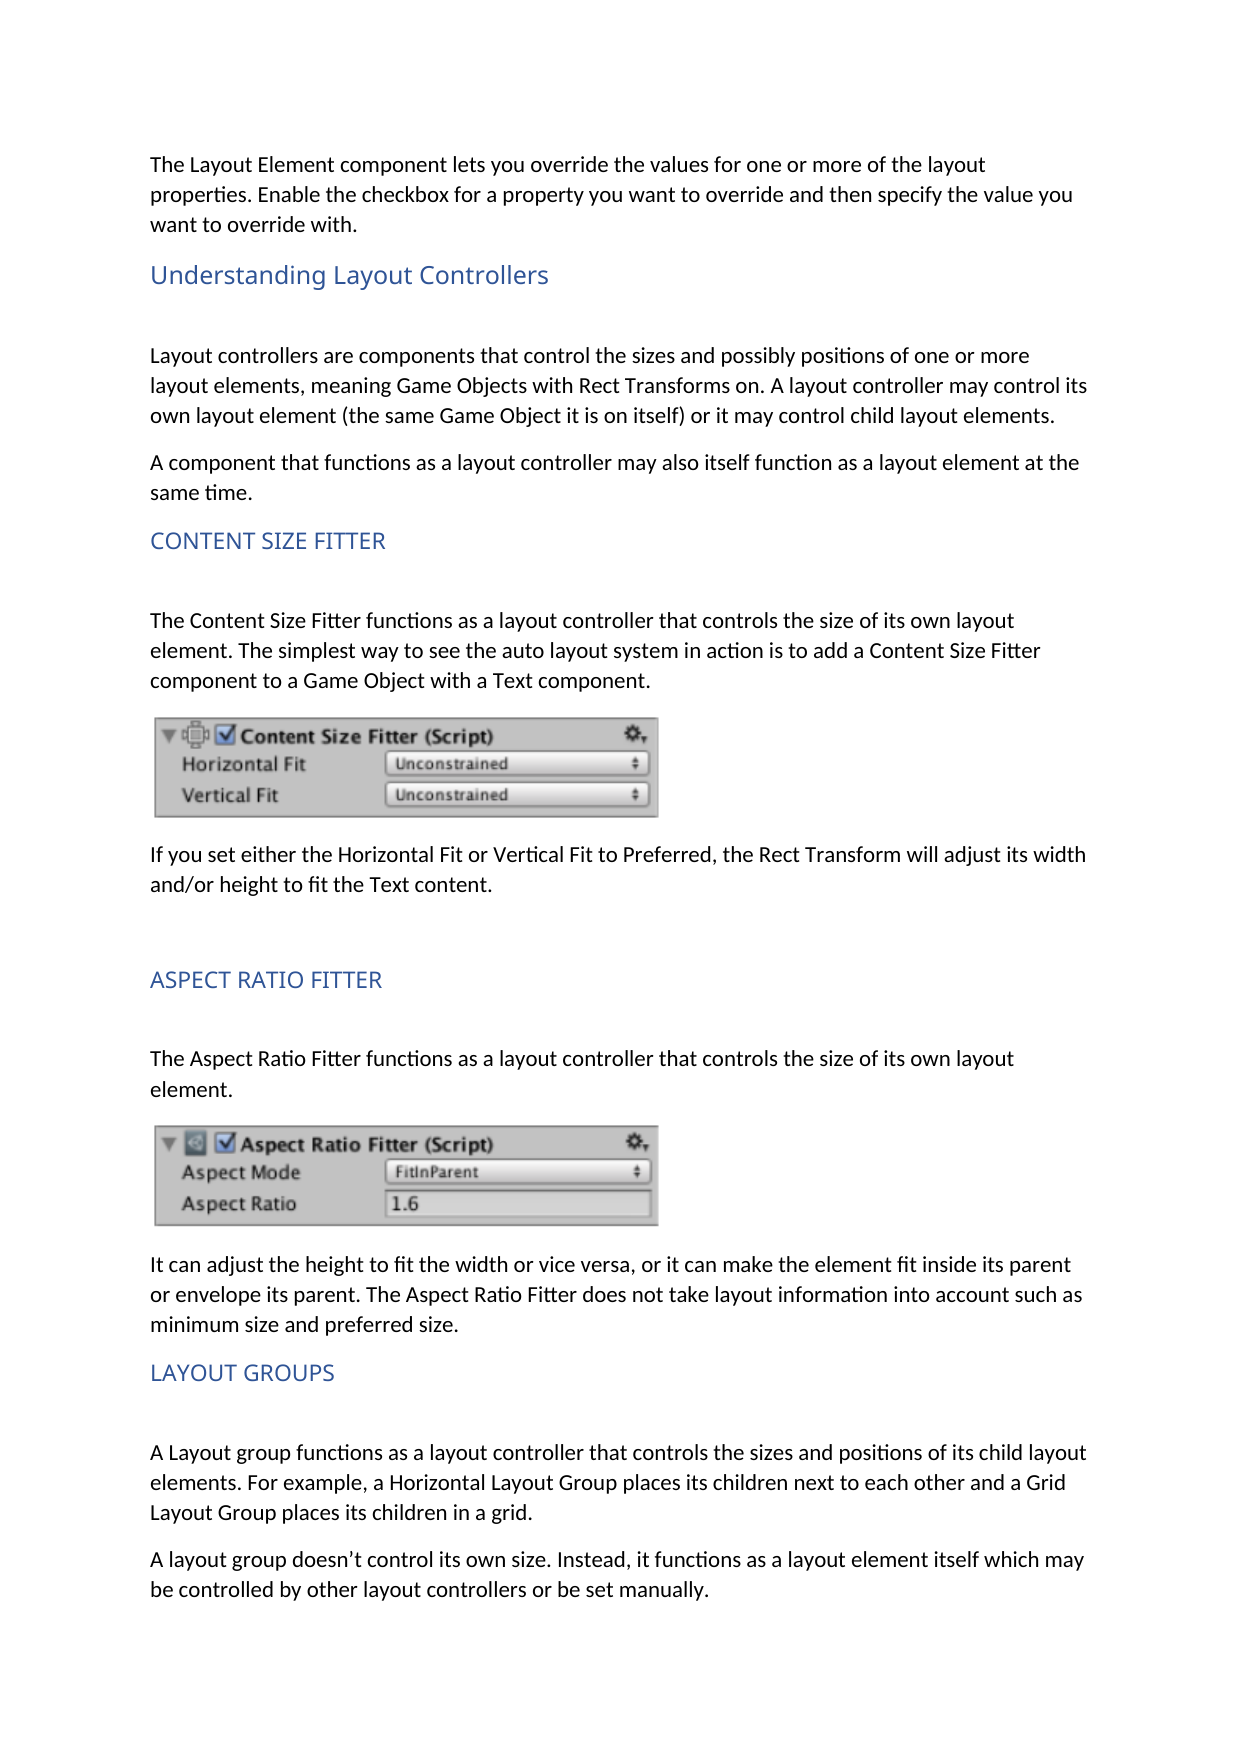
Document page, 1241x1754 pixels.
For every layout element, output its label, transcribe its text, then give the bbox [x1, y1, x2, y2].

text A layout group doesn’t control its own size. Instead, it functions as a layout element itself which may be controlled by other layout controllers or be set manually. [150, 1545, 1090, 1603]
subtitle Layout Groups [150, 1357, 1090, 1388]
text The Layout Element component lets you override the values for one or more of the layout properties. Enable the checkbox for a property you want to override and then specify the value you want to override with. [150, 150, 1090, 238]
text A component that functions as a layout controller may also itself function as a layout element at the same time. [150, 448, 1090, 506]
text The Content Size Fitter functions as a layout controller that controls the size of its own layout element. The simplest way to see the auto layout system in action is to add a Content Size Fitter component to a Game Object with a Text component. [150, 606, 1090, 694]
subtitle Content Size Fitter [150, 525, 1090, 557]
text The Aspect Ratio Fitter functions as a layout controller that controls the size of its own layout element. [150, 1044, 1090, 1103]
subtitle Aspect Ratio Fitter [150, 964, 1090, 995]
picture [150, 713, 662, 821]
text A Layout group functions as a layout controller that controls the sizes and positions of its child layout elements. For example, a Horizontal Layout Group places its children next to each other and a Grid Layout Group places its children in a grid. [150, 1438, 1090, 1526]
text If you set either the Horizontal Fit or Vertical Fit to Preferred, the Rect Transform will adjust its width and/or height to fit the Text content. [150, 840, 1090, 898]
picture [150, 1121, 662, 1231]
text Layout controllers are components that control the sizes and possibly positions of one or more layout elements, meaning Game Objects with Rect Transforms on. A layout controller may control its own layout element (the same Game Object it is on itself) or it may control child layout elements. [150, 341, 1090, 429]
text It can adjust the height to fit the width or vice versa, or it can make the element fit inside its parent or envelope its parent. The Aspect Ratio Fitter does not take layout information into account such as minimum size and preferred size. [150, 1250, 1090, 1338]
subtitle Understanding Layout Controllers [150, 257, 1090, 291]
